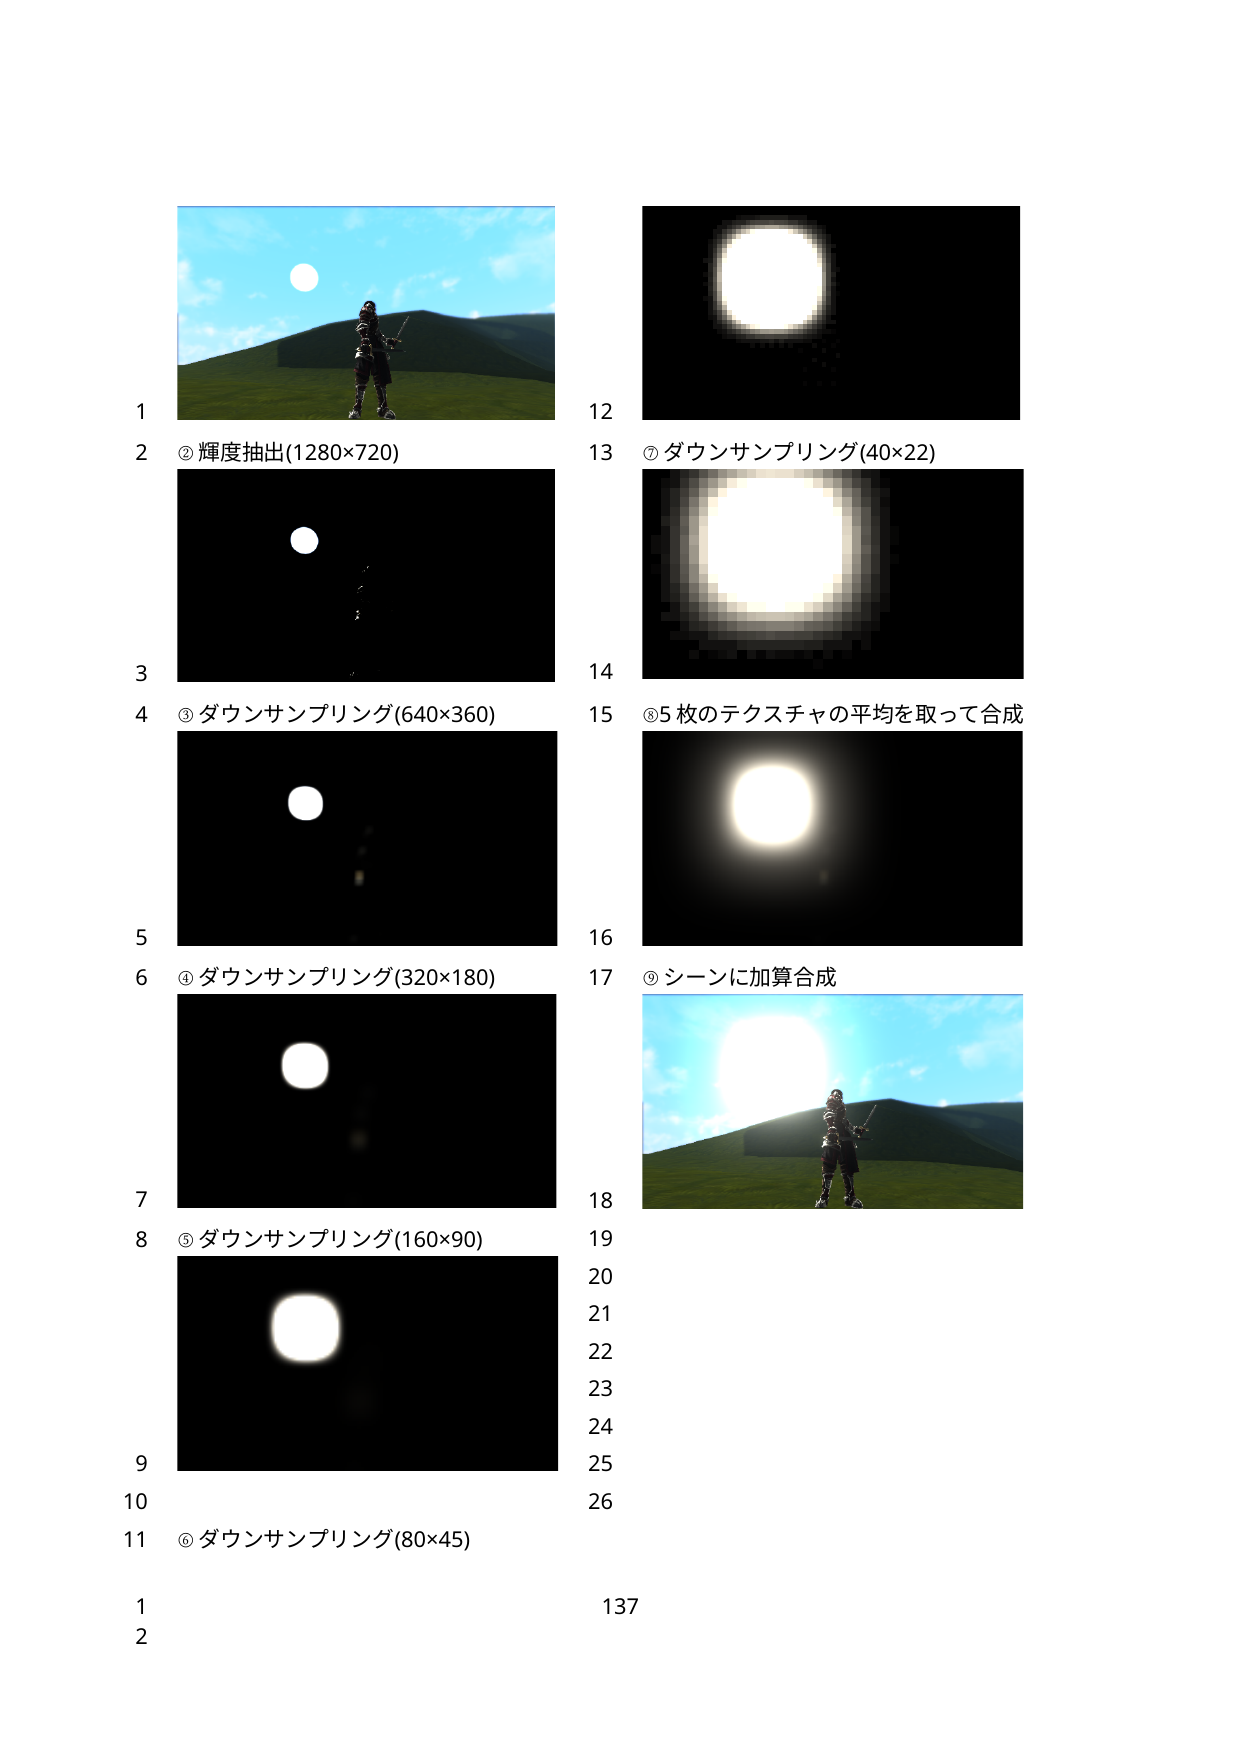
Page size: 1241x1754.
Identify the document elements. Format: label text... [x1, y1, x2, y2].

text ダウンサンプリング(40×22) [642, 432, 1063, 469]
text ダウンサンプリング(640×360) [177, 694, 598, 732]
picture [642, 731, 1023, 946]
picture [177, 1256, 559, 1471]
text 輝度抽出(1280×720) [177, 432, 598, 469]
text ダウンサンプリング(160×90) [177, 1219, 598, 1257]
picture [177, 731, 558, 946]
picture [642, 469, 1024, 679]
picture [177, 206, 555, 420]
text ダウンサンプリング(80×45) [177, 1519, 598, 1557]
picture [177, 469, 555, 682]
picture [177, 994, 557, 1208]
picture [642, 994, 1024, 1209]
text ダウンサンプリング(320×180) [177, 957, 598, 994]
picture [642, 206, 1021, 420]
text シーンに加算合成 [642, 957, 1063, 994]
text 5枚のテクスチャの平均を取って合成 [642, 694, 1063, 732]
